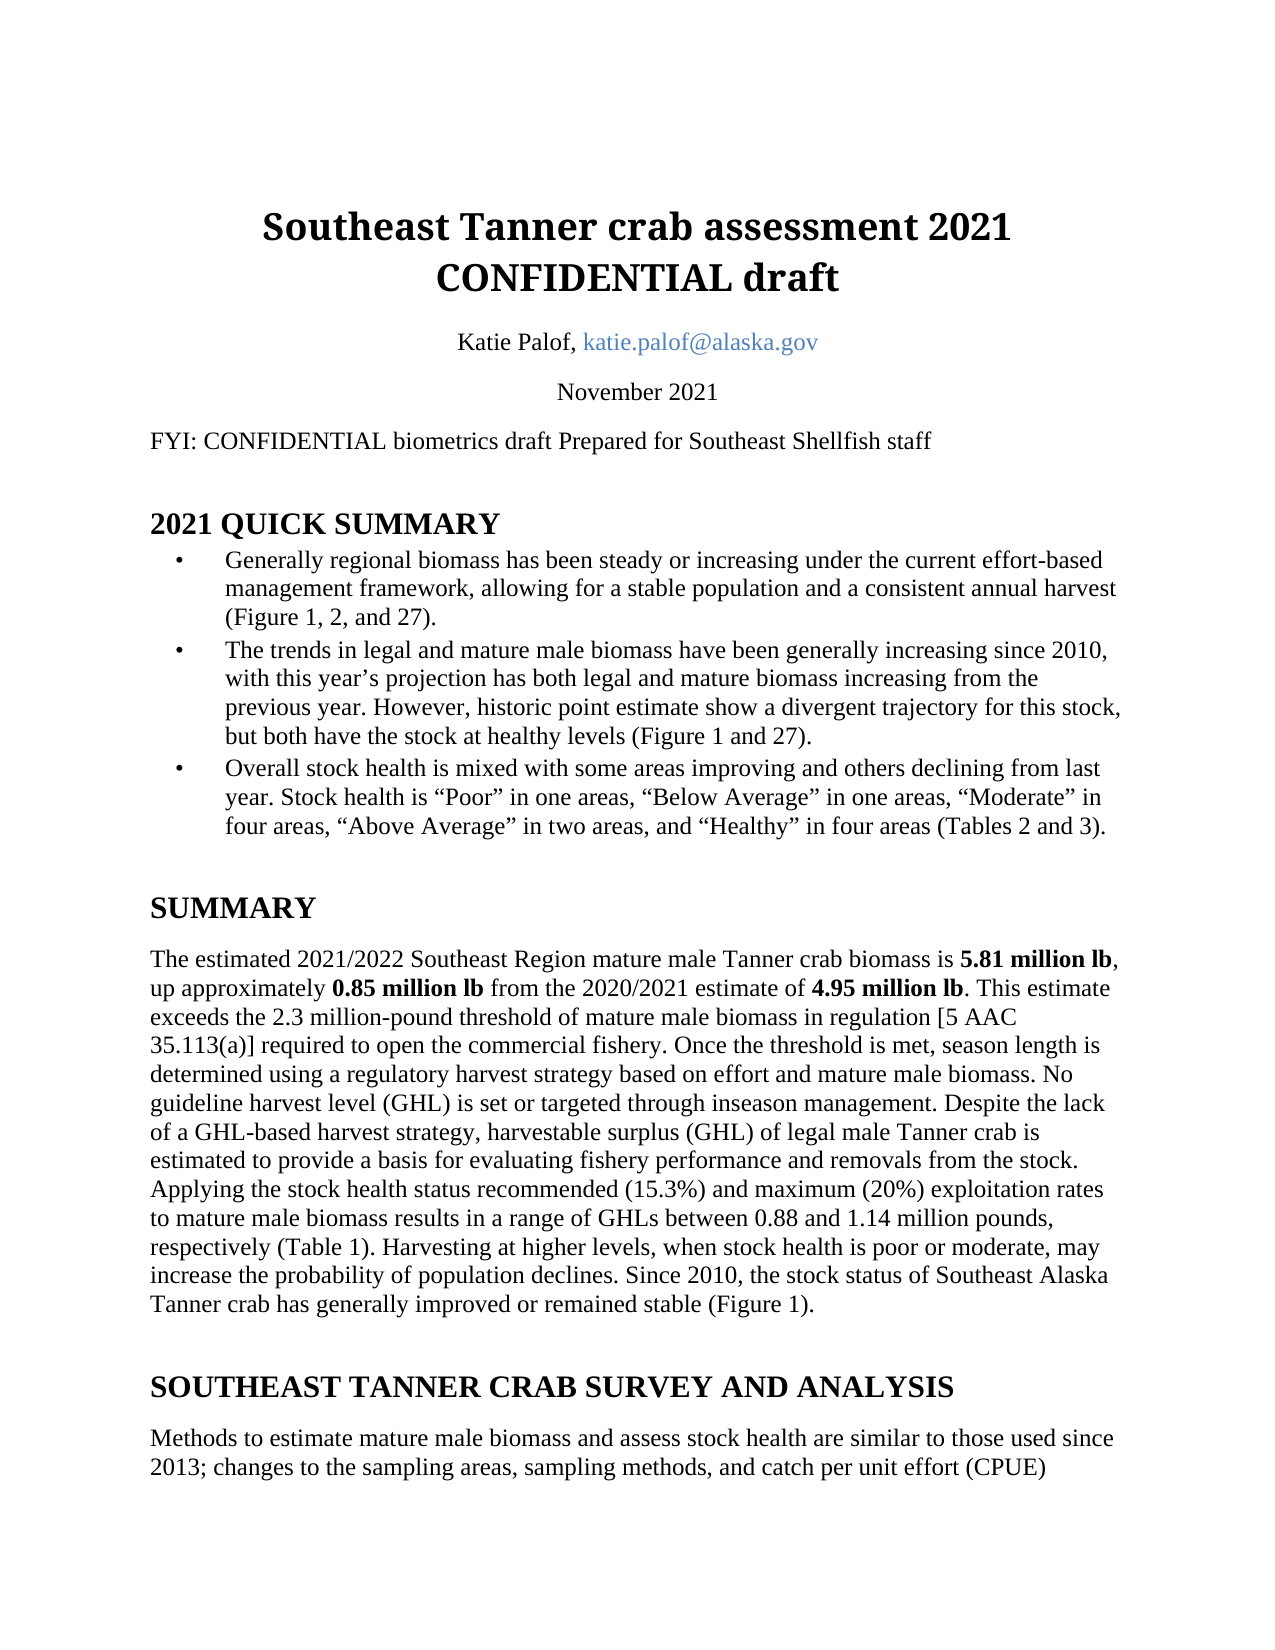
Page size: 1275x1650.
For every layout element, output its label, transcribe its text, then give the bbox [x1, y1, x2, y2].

subtitle 2021 QUICK SUMMARY [150, 505, 1125, 541]
list Generally regional biomass has been steady or increasing under the current effort-based management framework, allowing for a stable population and a consistent annual harvest (Figure 1, 2, and 27). [175, 545, 1125, 631]
subtitle SOUTHEAST TANNER CRAB SURVEY AND ANALYSIS [150, 1368, 1125, 1404]
text FYI: CONFIDENTIAL biometrics draft Prepared for Southeast Shellfish staff [150, 426, 1125, 455]
text The estimated 2021/2022 Southeast Region mature male Tanner crab biomass is 5.81 million lb, up approximately 0.85 million lb from the 2020/2021 estimate of 4.95 million lb. This estimate exceeds the 2.3 million-pound threshold of mature male biomass in regulation [5 AAC 35.113(a)] required to open the commercial fishery. Once the threshold is met, season length is determined using a regulatory harvest strategy based on effort and mature male biomass. No guideline harvest level (GHL) is set or targeted through inseason management. Despite the lack of a GHL-based harvest strategy, harvestable surplus (GHL) of legal male Tanner crab is estimated to provide a basis for evaluating fishery performance and removals from the stock. Applying the stock health status recommended (15.3%) and maximum (20%) exploitation rates to mature male biomass results in a range of GHLs between 0.88 and 1.14 million pounds, respectively (Table 1). Harvesting at higher levels, when stock health is poor or moderate, may increase the probability of population declines. Since 2010, the stock status of Southeast Alaska Tanner crab has generally improved or remained stable (Figure 1). [150, 944, 1125, 1318]
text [150, 1423, 1125, 1480]
text November 2021 [150, 377, 1125, 405]
title Southeast Tanner crab assessment 2021 CONFIDENTIAL draft [150, 200, 1125, 302]
list Overall stock health is mixed with some areas improving and others declining from last year. Stock health is “Poor” in one areas, “Below Average” in one areas, “Moderate” in four areas, “Above Average” in two areas, and “Healthy” in four areas (Tables 2 and 3). [175, 753, 1125, 840]
list The trends in legal and mature male biomass have been generally increasing since 2010, with this year’s projection has both legal and mature biomass increasing from the previous year. However, historic point estimate show a divergent trajectory for this stock, but both have the stock at healthy levels (Figure 1 and 27). [175, 635, 1125, 750]
subtitle SUMMARY [150, 890, 1125, 926]
text Katie Palof, katie.palof@alaska.gov [150, 327, 1125, 356]
